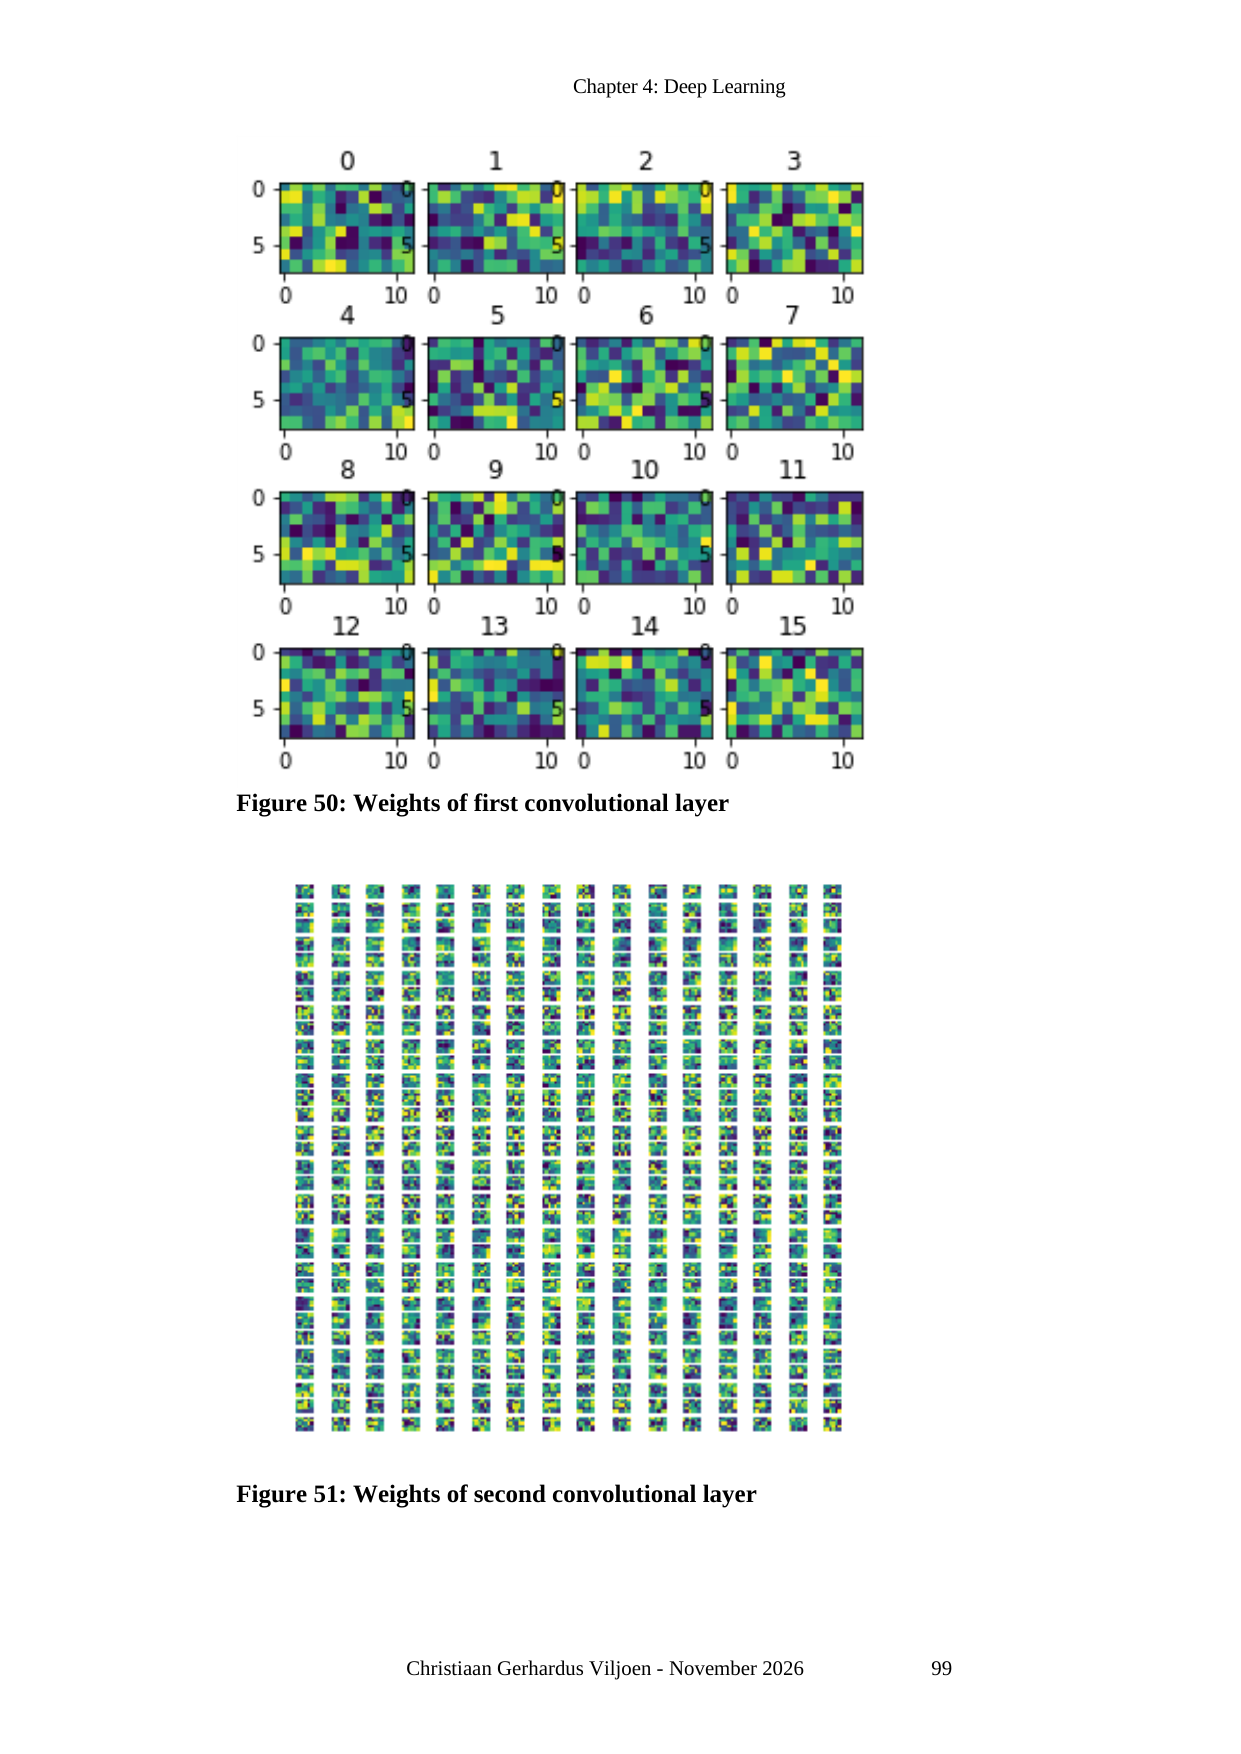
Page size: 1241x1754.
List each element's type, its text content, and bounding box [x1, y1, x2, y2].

picture [236, 866, 860, 1480]
text Figure 50: Weights of first convolutional layer [236, 788, 1122, 816]
text Figure 51: Weights of second convolutional layer [236, 1479, 1122, 1508]
picture [236, 135, 883, 788]
